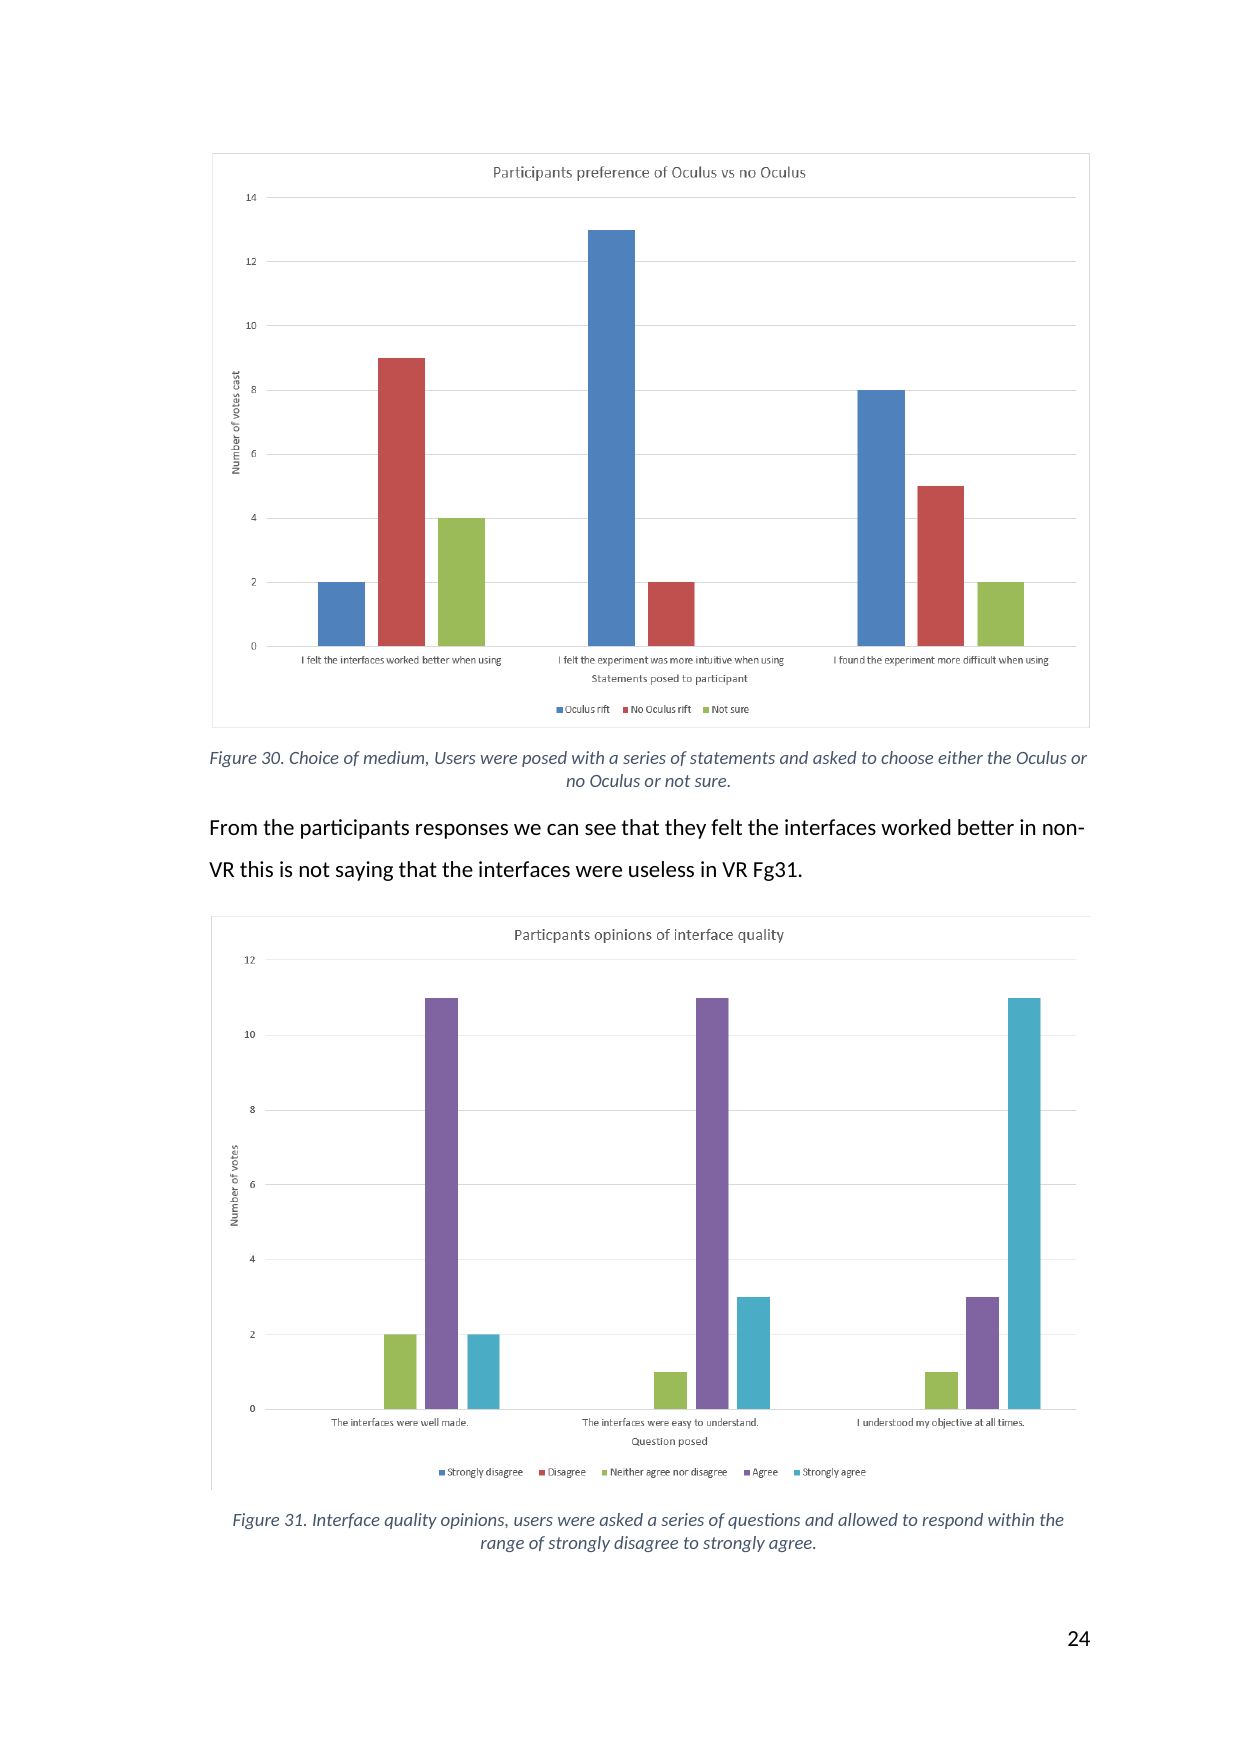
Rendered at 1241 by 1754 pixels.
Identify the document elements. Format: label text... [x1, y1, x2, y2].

text From the participants responses we can see that they felt the interfaces worked better in non-VR this is not saying that the interfaces were useless in VR Fg31. [209, 813, 1090, 883]
picture [209, 913, 1091, 1490]
picture [209, 150, 1091, 728]
text Figure 30. Choice of medium, Users were posed with a series of statements and asked to choose either the Oculus or no Oculus or not sure. [209, 746, 1090, 792]
text Figure 31. Interface quality opinions, users were asked a series of questions and allowed to respond within the range of strongly disagree to strongly agree. [209, 1508, 1090, 1554]
